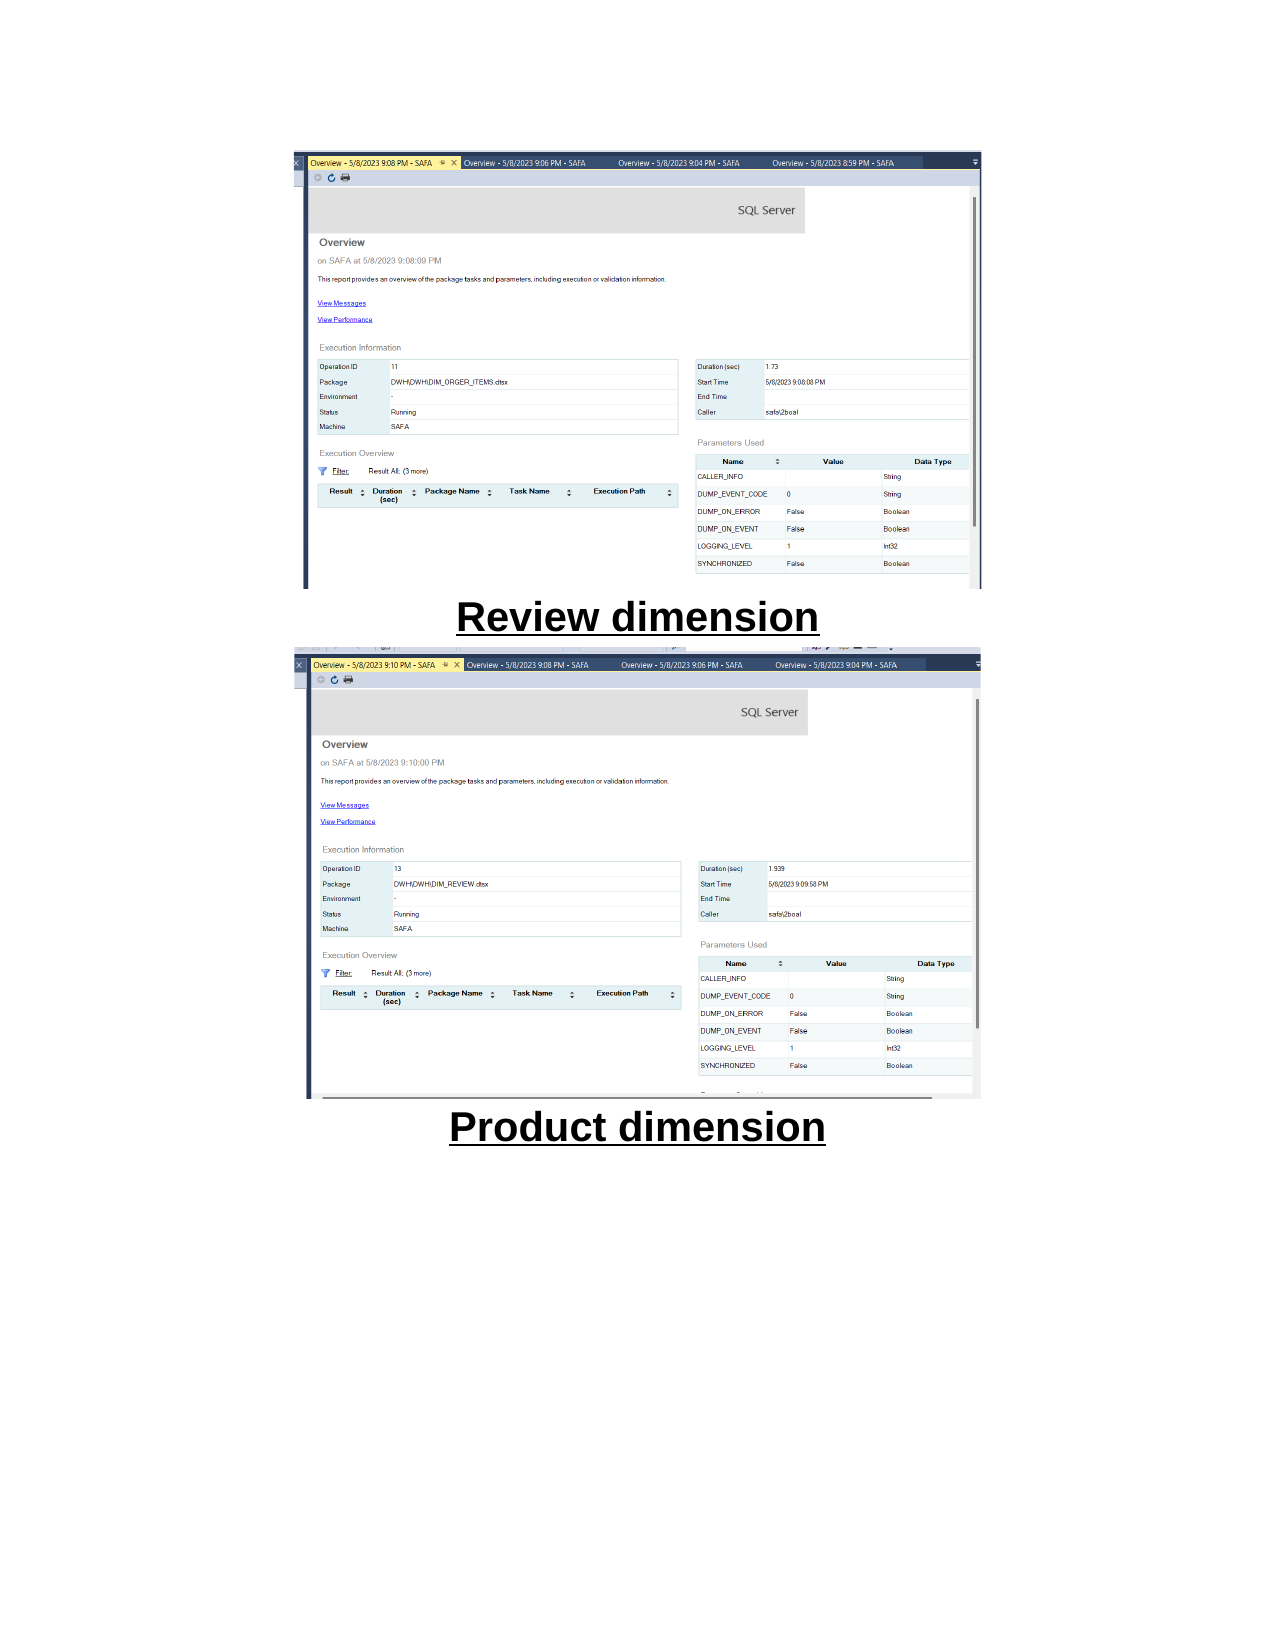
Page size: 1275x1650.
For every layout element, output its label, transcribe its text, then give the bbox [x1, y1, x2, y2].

text Review dimension [150, 592, 1125, 640]
picture [293, 150, 982, 589]
text Product dimension [150, 1103, 1125, 1151]
picture [294, 647, 981, 1099]
